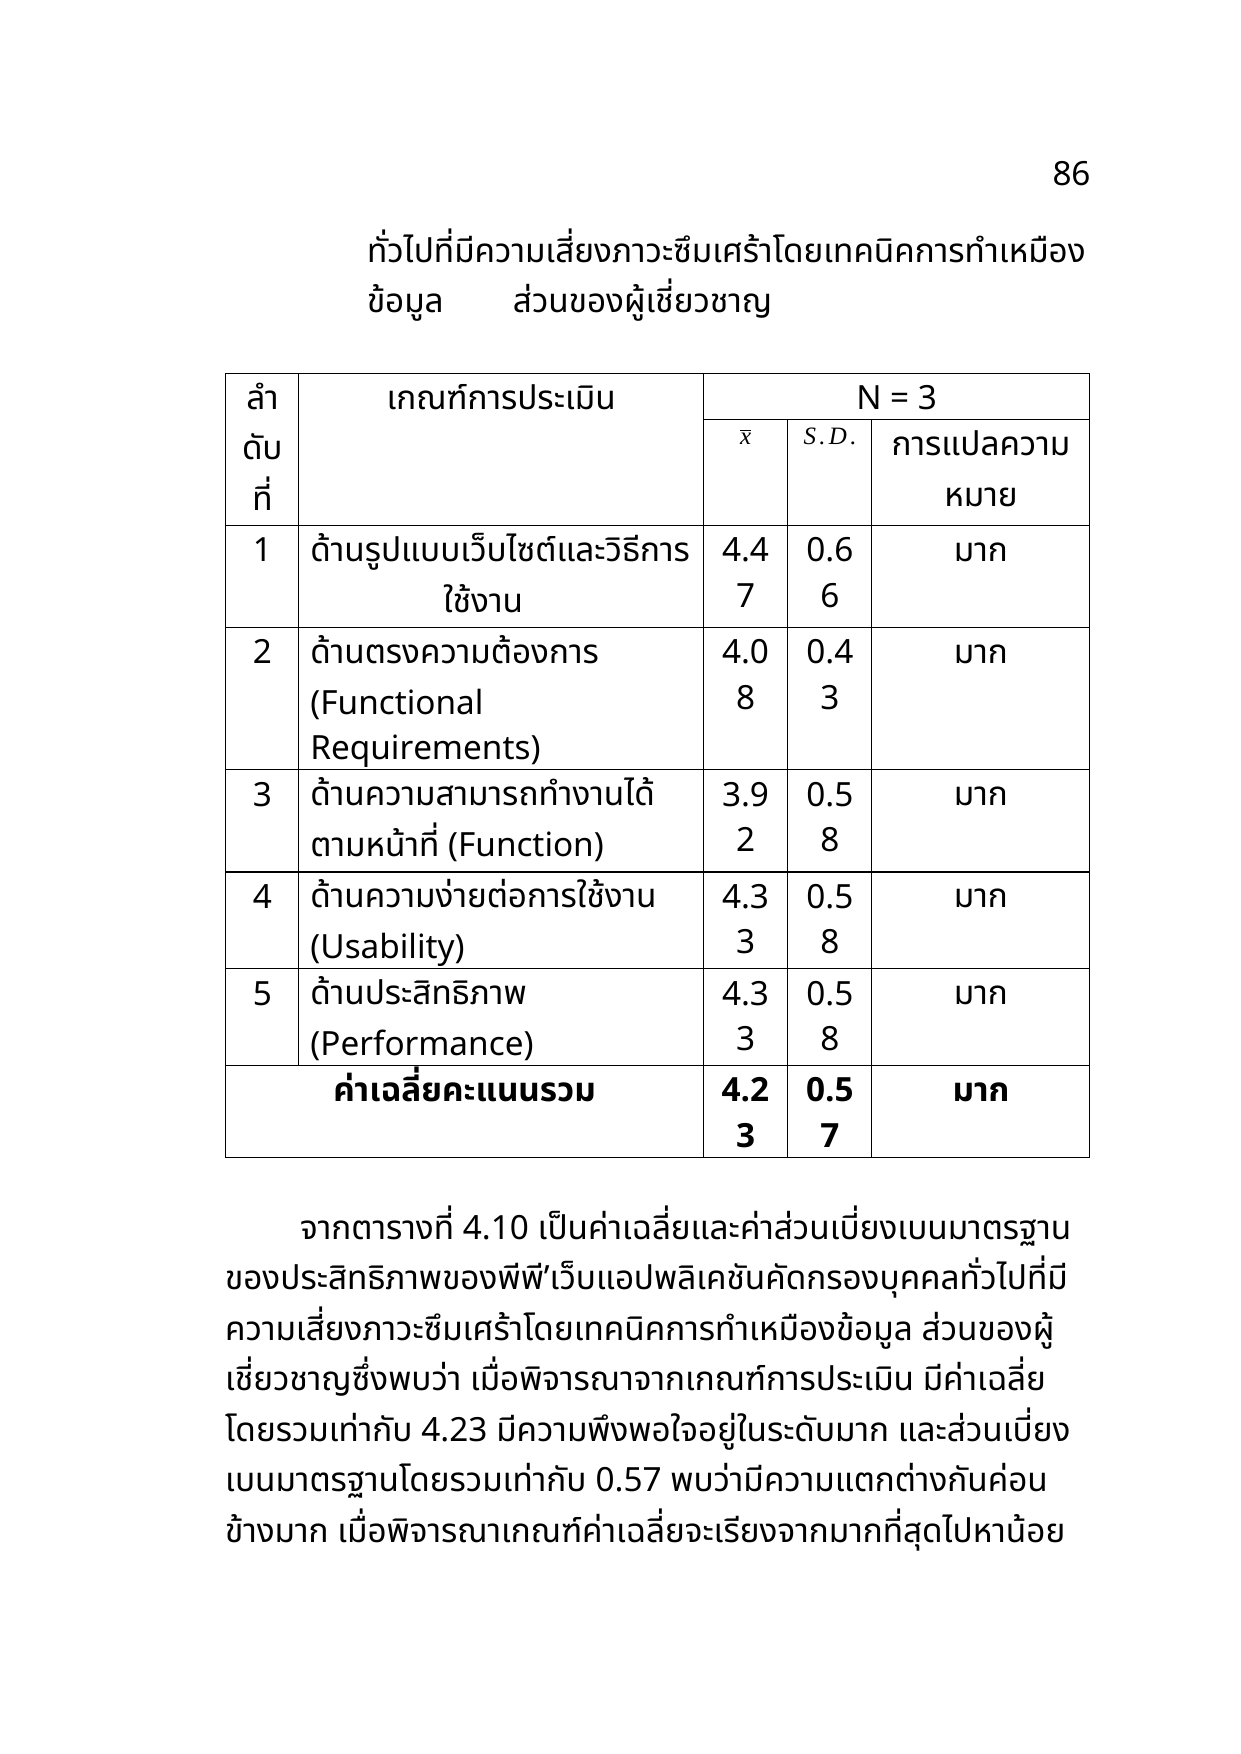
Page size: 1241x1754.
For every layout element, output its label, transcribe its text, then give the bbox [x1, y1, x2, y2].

table_cell การแปลความหมาย [872, 420, 1089, 525]
table_cell ค่าเฉลี่ยคะแนนรวม [226, 1066, 703, 1157]
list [225, 227, 1090, 327]
table_cell มาก [872, 526, 1089, 627]
table_cell มาก [872, 969, 1089, 1065]
table_header ลำดับที่ [226, 374, 298, 525]
table_cell 3.92 [704, 770, 787, 871]
table_cell ด้านรูปแบบเว็บไซต์และวิธีการใช้งาน [299, 526, 703, 627]
table_cell 0.58 [788, 969, 871, 1065]
table_cell 4.33 [704, 873, 787, 968]
table_cell 0.43 [788, 628, 871, 769]
table_cell มาก [872, 1066, 1089, 1157]
table_cell มาก [872, 770, 1089, 871]
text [225, 1203, 1090, 1557]
table_cell ด้านตรงความต้องการ (Functional Requirements) [299, 628, 703, 769]
table_cell 5 [226, 969, 298, 1065]
table_cell [704, 420, 787, 525]
table_cell [788, 420, 871, 525]
table_cell 2 [226, 628, 298, 769]
table_cell ด้านประสิทธิภาพ (Performance) [299, 969, 703, 1065]
table_header N = 3 [704, 374, 1089, 419]
table_cell 0.57 [788, 1066, 871, 1157]
table_cell 4.08 [704, 628, 787, 769]
table_cell 4.47 [704, 526, 787, 627]
table_cell 1 [226, 526, 298, 627]
table_cell 4.23 [704, 1066, 787, 1157]
table_cell มาก [872, 628, 1089, 769]
table_cell ด้านความง่ายต่อการใช้งาน (Usability) [299, 873, 703, 968]
table_cell 4 [226, 873, 298, 968]
table_cell 0.58 [788, 873, 871, 968]
table_cell 0.58 [788, 770, 871, 871]
table_header เกณฑ์การประเมิน [299, 374, 703, 525]
table_cell 0.66 [788, 526, 871, 627]
table_cell มาก [872, 873, 1089, 968]
table_cell 3 [226, 770, 298, 871]
table_cell ด้านความสามารถทำงานได้ตามหน้าที่ (Function) [299, 770, 703, 871]
table_cell 4.33 [704, 969, 787, 1065]
